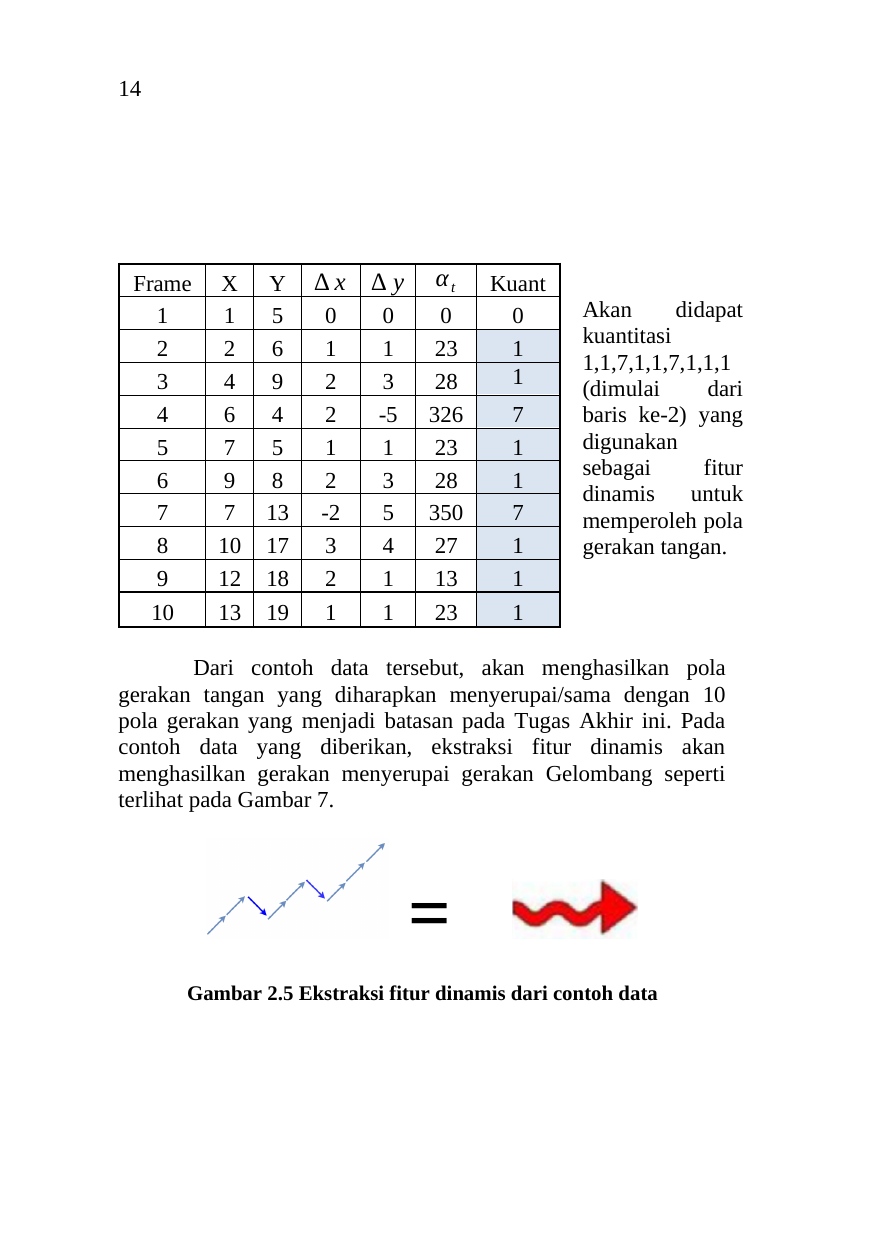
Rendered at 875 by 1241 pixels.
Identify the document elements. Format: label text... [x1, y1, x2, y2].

table_cell 7 [206, 429, 253, 460]
table_cell -5 [361, 396, 415, 427]
table_header Kuant [477, 265, 559, 296]
table_cell 9 [206, 461, 253, 493]
table_cell 6 [206, 396, 253, 427]
table_cell 8 [254, 461, 301, 493]
picture [206, 838, 390, 939]
table_cell 0 [302, 297, 360, 329]
table_cell 1 [361, 429, 415, 460]
table_cell 6 [120, 461, 205, 493]
table_cell 1 [361, 330, 415, 362]
table_cell 5 [254, 429, 301, 460]
table_header Y [254, 265, 301, 296]
table_cell 12 [206, 560, 253, 591]
table_header [302, 265, 360, 296]
table_cell 3 [361, 461, 415, 493]
table_cell 2 [302, 363, 360, 394]
table_cell 9 [120, 560, 205, 591]
table_cell 5 [254, 297, 301, 329]
table_cell 350 [416, 494, 476, 526]
table_cell 4 [120, 396, 205, 427]
table_cell 13 [416, 560, 476, 591]
list Gambar 2.5 Ekstraksi fitur dinamis dari contoh data [118, 981, 726, 1005]
picture [512, 879, 639, 939]
table_cell 10 [120, 593, 205, 626]
table_header Frame [120, 265, 205, 296]
table_cell 1 [477, 429, 559, 460]
table_cell 5 [361, 494, 415, 526]
table_cell 2 [206, 330, 253, 362]
table_cell 1 [302, 593, 360, 626]
table_cell 7 [206, 494, 253, 526]
table_cell 23 [416, 330, 476, 362]
table_cell 7 [120, 494, 205, 526]
table_cell 326 [416, 396, 476, 427]
text Dari contoh data tersebut, akan menghasilkan pola gerakan tangan yang diharapkan menyerupai/sama dengan 10 pola gerakan yang menjadi batasan pada Tugas Akhir ini. Pada contoh data yang diberikan, ekstraksi fitur dinamis akan menghasilkan gerakan menyerupai gerakan Gelombang seperti terlihat pada Gambar 7. [118, 654, 726, 812]
table_cell 4 [254, 396, 301, 427]
table_cell 10 [206, 527, 253, 559]
table_cell 1 [477, 330, 559, 362]
table_cell 1 [206, 297, 253, 329]
table_cell 2 [302, 461, 360, 493]
table_cell 2 [302, 560, 360, 591]
table_cell -2 [302, 494, 360, 526]
table_cell 4 [206, 363, 253, 394]
table_cell 13 [206, 593, 253, 626]
table_cell 5 [120, 429, 205, 460]
table_cell 0 [477, 297, 559, 329]
table_cell 1 [477, 560, 559, 591]
table_cell 1 [302, 330, 360, 362]
table_cell 2 [302, 396, 360, 427]
table_cell 1 [477, 461, 559, 493]
table_header [416, 265, 476, 296]
table_cell 3 [120, 363, 205, 394]
table_header [361, 265, 415, 296]
table_cell 28 [416, 461, 476, 493]
table_cell 1 [302, 429, 360, 460]
table_cell 6 [254, 330, 301, 362]
table_cell 1 [361, 560, 415, 591]
table_cell 1 [120, 297, 205, 329]
table_cell 7 [477, 494, 559, 526]
table_cell 27 [416, 527, 476, 559]
table_cell 9 [254, 363, 301, 394]
table_cell 0 [416, 297, 476, 329]
table_cell 28 [416, 363, 476, 394]
table_cell 0 [361, 297, 415, 329]
table_cell 2 [120, 330, 205, 362]
table_cell 23 [416, 593, 476, 626]
table_cell 7 [477, 396, 559, 427]
table_cell 19 [254, 593, 301, 626]
table_cell 13 [254, 494, 301, 526]
table_cell 17 [254, 527, 301, 559]
table_cell 1 [361, 593, 415, 626]
table_cell 23 [416, 429, 476, 460]
table_cell 18 [254, 560, 301, 591]
table_cell 1 [477, 527, 559, 559]
table_cell 1 [477, 363, 559, 394]
table_cell 3 [302, 527, 360, 559]
table_cell 8 [120, 527, 205, 559]
table_cell 3 [361, 363, 415, 394]
table_header X [206, 265, 253, 296]
table_cell 1 [477, 593, 559, 626]
table_cell 4 [361, 527, 415, 559]
